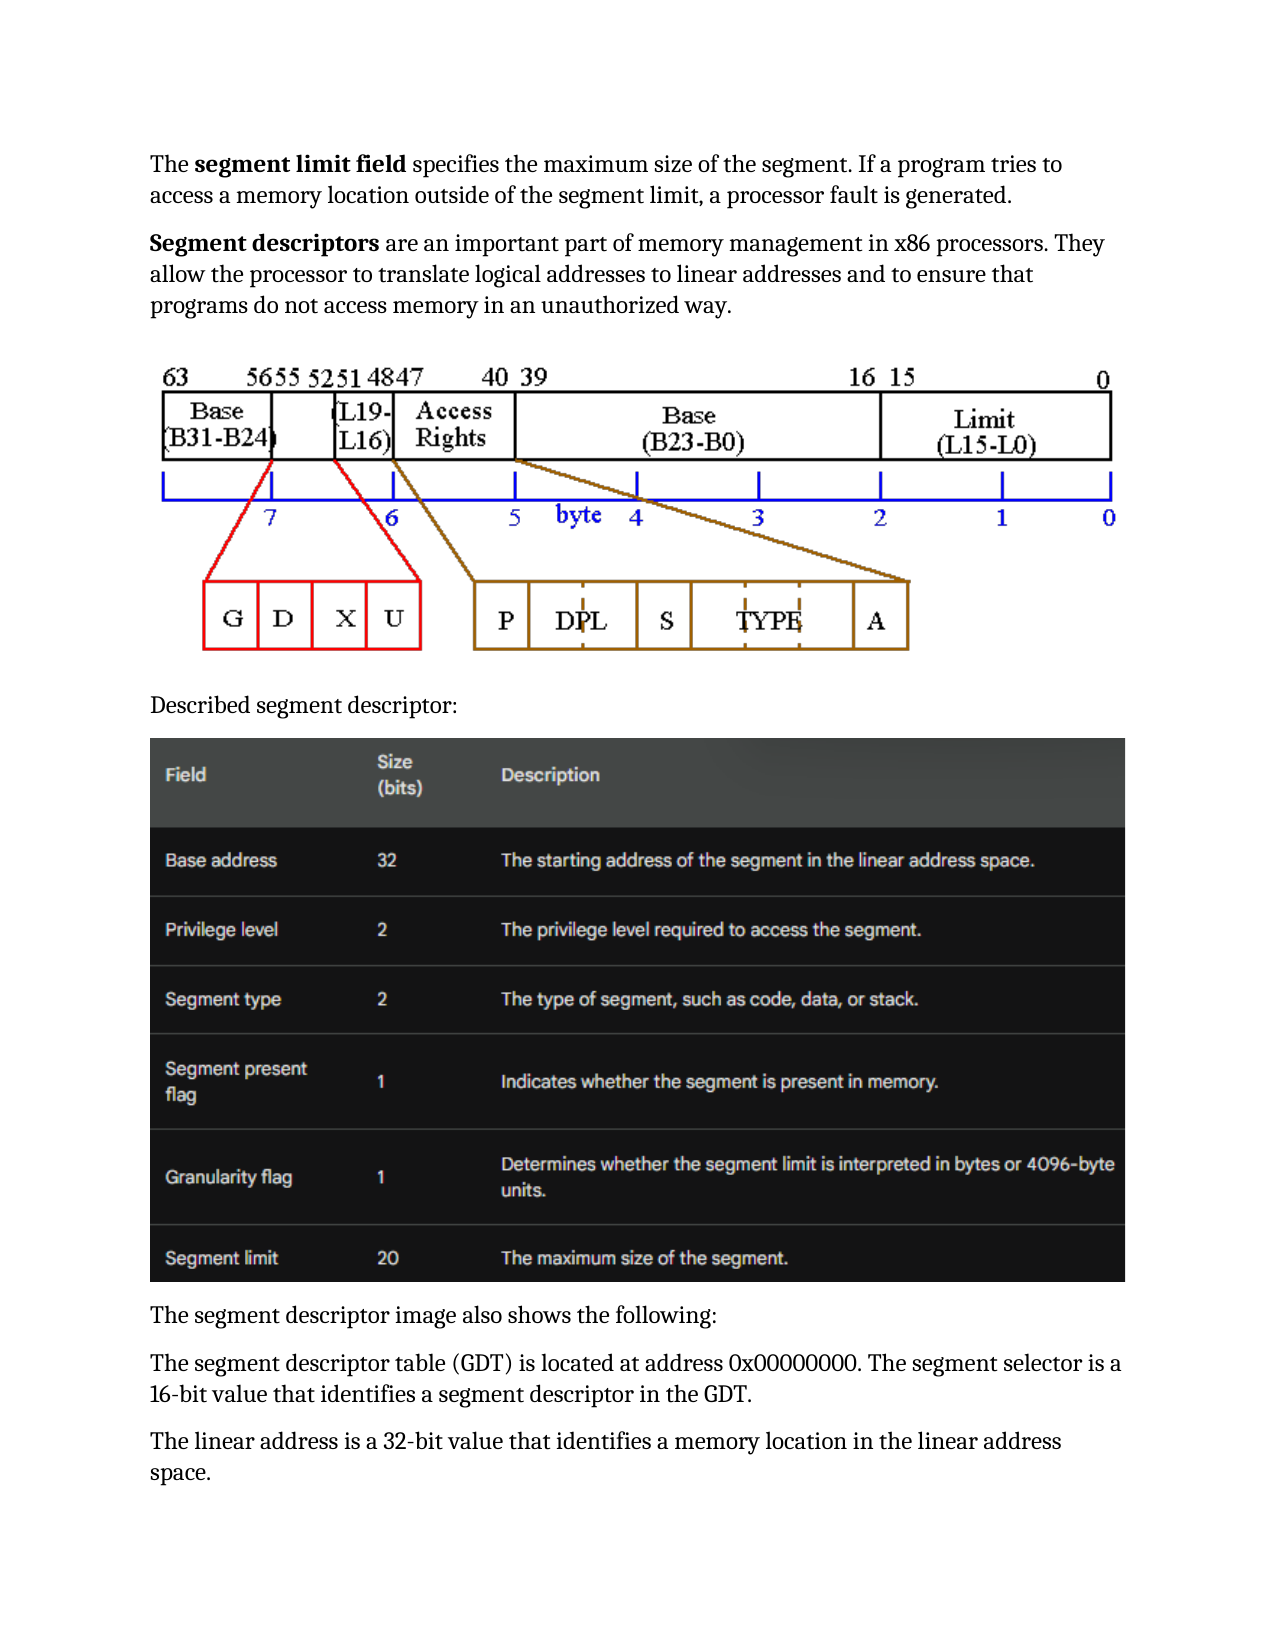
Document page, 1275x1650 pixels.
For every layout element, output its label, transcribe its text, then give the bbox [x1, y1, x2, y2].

text The segment limit field specifies the maximum size of the segment. If a program tries to access a memory location outside of the segment limit, a processor fault is generated. [150, 150, 1125, 210]
text The segment descriptor image also shows the following: [150, 1301, 1125, 1329]
picture [150, 738, 1125, 1282]
text The linear address is a 32-bit value that identifies a memory location in the linear address space. [150, 1427, 1125, 1487]
text The segment descriptor table (GDT) is located at address 0x00000000. The segment selector is a 16-bit value that identifies a segment descriptor in the GDT. [150, 1348, 1125, 1408]
text Described segment descriptor: [150, 691, 1125, 720]
picture [150, 338, 1125, 672]
text Segment descriptors are an important part of memory management in x86 processors. They allow the processor to translate logical addresses to linear addresses and to ensure that programs do not access memory in an unauthorized way. [150, 229, 1125, 319]
